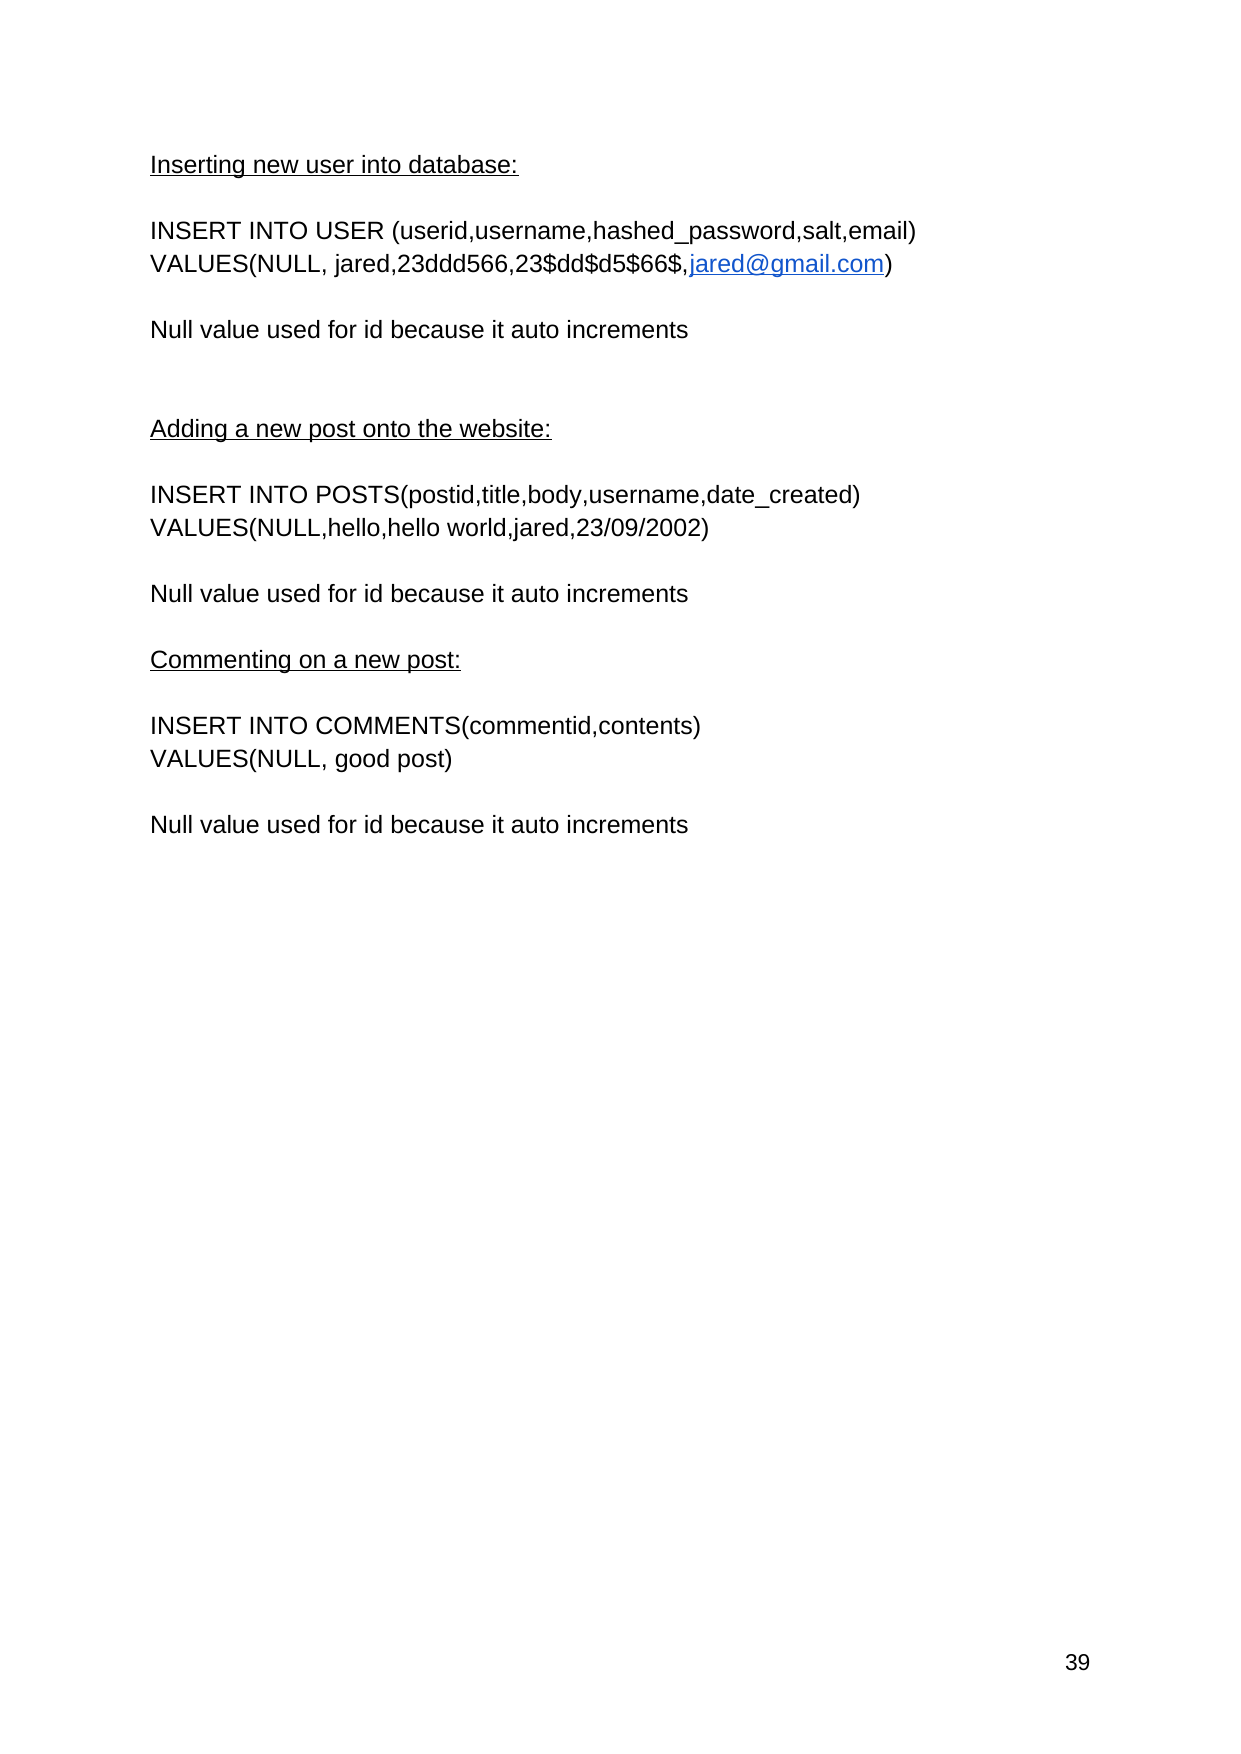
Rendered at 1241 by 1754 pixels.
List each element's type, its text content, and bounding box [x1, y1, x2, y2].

text INSERT INTO COMMENTS(commentid,contents) [150, 711, 1090, 740]
text Null value used for id because it auto increments [150, 810, 1090, 839]
text VALUES(NULL,hello,hello world,jared,23/09/2002) [150, 513, 1090, 542]
text INSERT INTO POSTS(postid,title,body,username,date_created) [150, 480, 1090, 509]
text Commenting on a new post: [150, 645, 1090, 674]
text VALUES(NULL, jared,23ddd566,23$dd$d5$66$,jared@gmail.com) [150, 249, 1090, 278]
text Adding a new post onto the website: [150, 414, 1090, 443]
text Null value used for id because it auto increments [150, 315, 1090, 344]
text VALUES(NULL, good post) [150, 744, 1090, 773]
text Inserting new user into database: [150, 150, 1090, 179]
text Null value used for id because it auto increments [150, 579, 1090, 608]
text INSERT INTO USER (userid,username,hashed_password,salt,email) [150, 216, 1090, 245]
